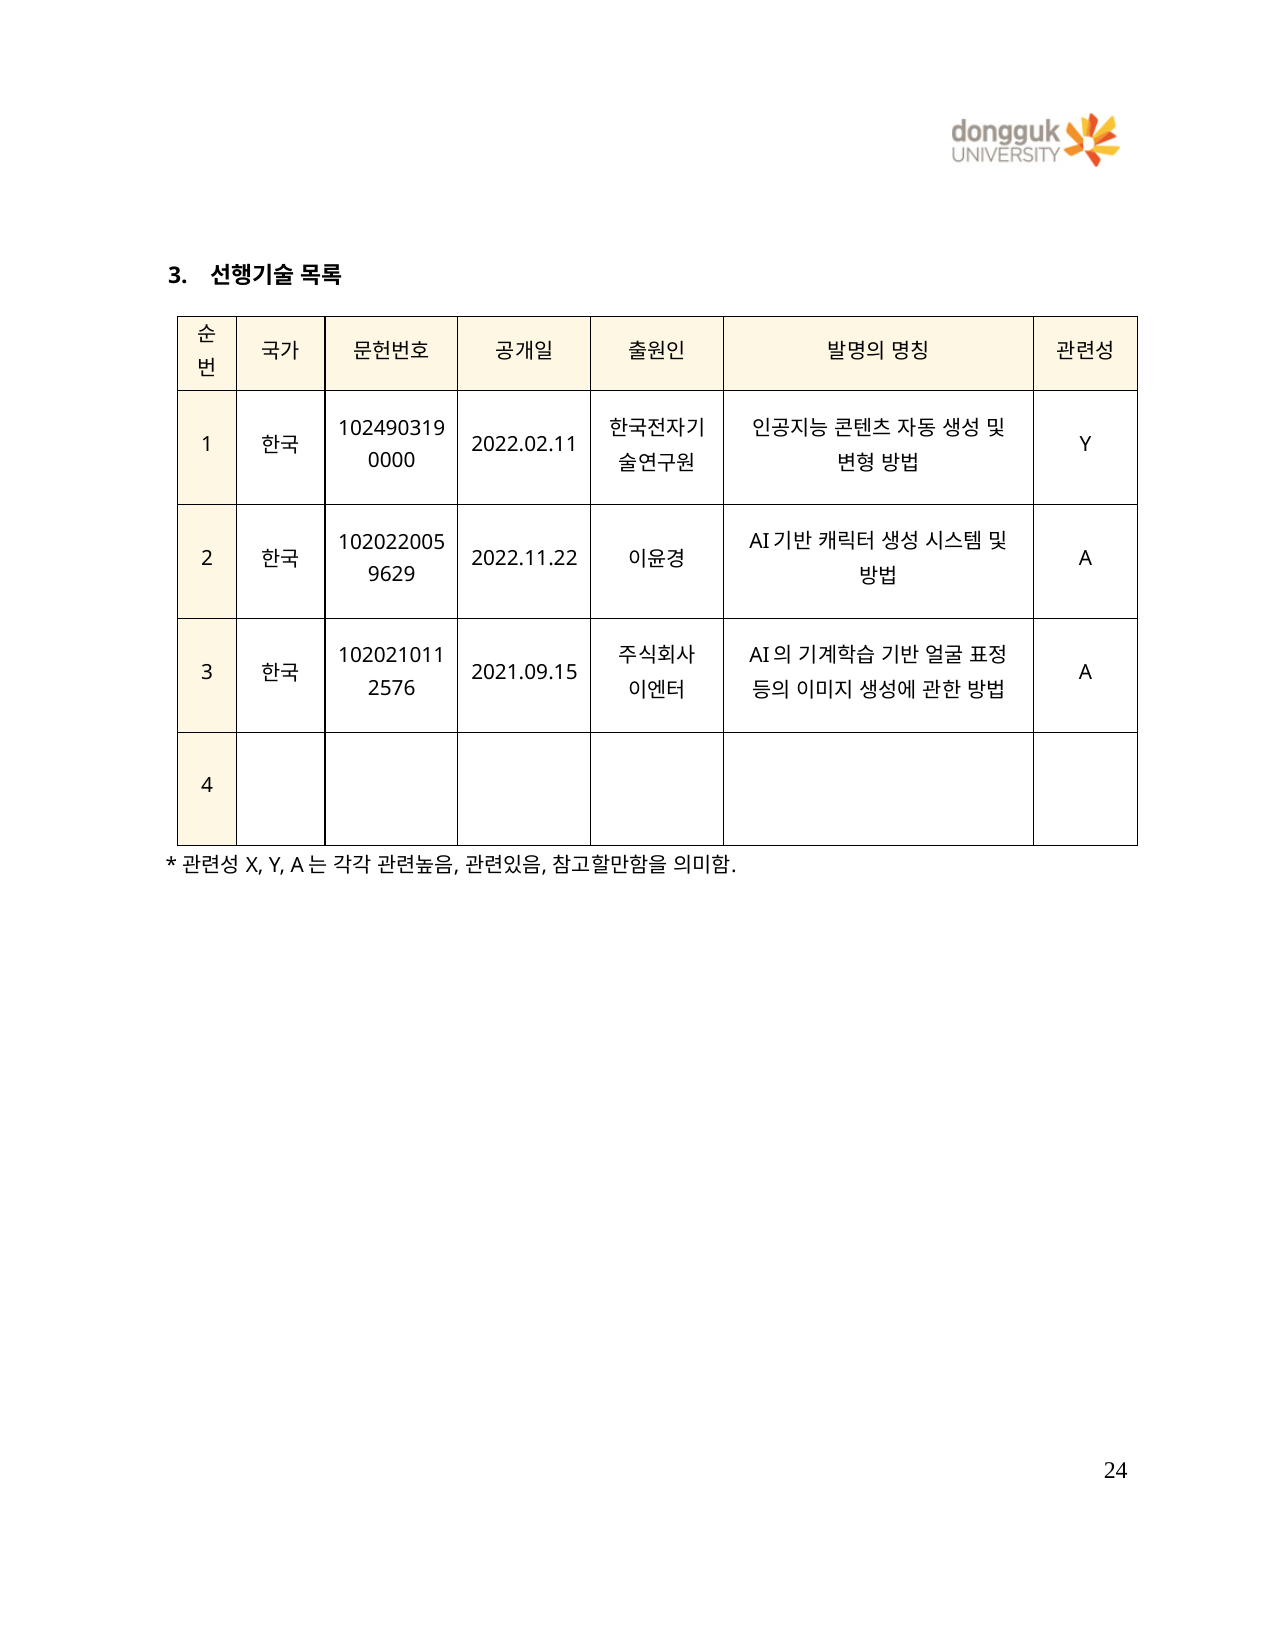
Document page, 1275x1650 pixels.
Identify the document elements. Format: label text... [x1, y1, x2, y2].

table_header 발명의 명칭 [724, 317, 1033, 390]
text * 관련성 X, Y, A는 각각 관련높음, 관련있음, 참고할만함을 의미함. [165, 846, 1127, 881]
table_cell A [1034, 505, 1137, 618]
table_header 문헌번호 [326, 317, 457, 390]
table_cell 4 [178, 733, 236, 845]
table_cell 인공지능 콘텐츠 자동 생성 및 변형 방법 [724, 391, 1033, 504]
table_cell [724, 733, 1033, 845]
table_cell 1024903190000 [326, 391, 457, 504]
table_cell 2022.11.22 [458, 505, 590, 618]
table_cell 2 [178, 505, 236, 618]
table_cell 한국전자기술연구원 [591, 391, 723, 504]
table_cell AI기반 캐릭터 생성 시스템 및 방법 [724, 505, 1033, 618]
table_cell 1020210112576 [326, 619, 457, 732]
table_cell 주식회사 이엔터 [591, 619, 723, 732]
text 선행기술 목록 [168, 257, 1127, 291]
table_cell 2022.02.11 [458, 391, 590, 504]
table_cell 3 [178, 619, 236, 732]
table_cell 1020220059629 [326, 505, 457, 618]
table_cell [326, 733, 457, 845]
picture [950, 110, 1122, 169]
table_cell Y [1034, 391, 1137, 504]
table_cell 한국 [237, 619, 324, 732]
table_cell AI의 기계학습 기반 얼굴 표정 등의 이미지 생성에 관한 방법 [724, 619, 1033, 732]
table_cell [237, 733, 324, 845]
table_header 관련성 [1034, 317, 1137, 390]
table_header 출원인 [591, 317, 723, 390]
table_cell [591, 733, 723, 845]
table_cell 이윤경 [591, 505, 723, 618]
table_cell A [1034, 619, 1137, 732]
table_cell [1034, 733, 1137, 845]
table_cell 한국 [237, 391, 324, 504]
table_cell 한국 [237, 505, 324, 618]
table_header 순번 [178, 317, 236, 390]
table_cell 2021.09.15 [458, 619, 590, 732]
table_cell [458, 733, 590, 845]
table_cell 1 [178, 391, 236, 504]
table_header 공개일 [458, 317, 590, 390]
table_header 국가 [237, 317, 324, 390]
